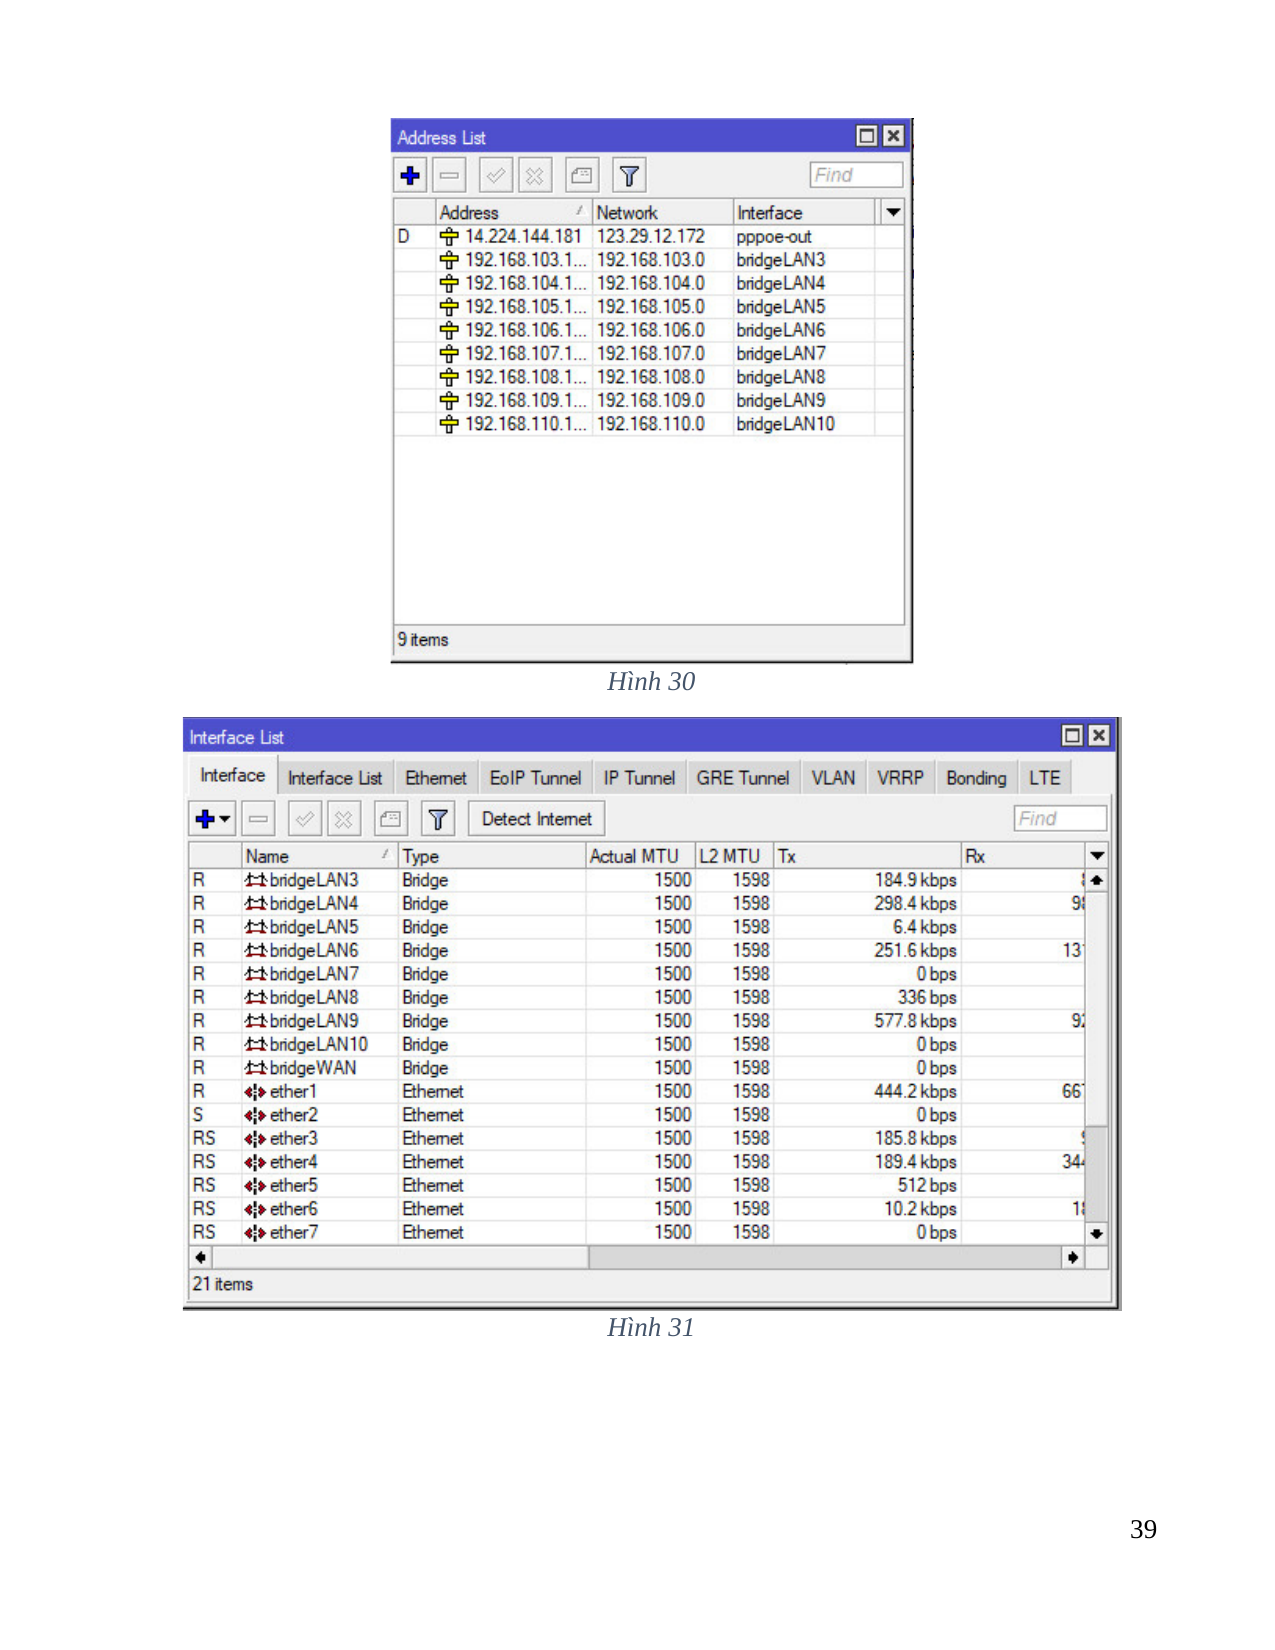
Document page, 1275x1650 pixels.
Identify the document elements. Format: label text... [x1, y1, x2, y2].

text Hình 31 [148, 1311, 1157, 1342]
picture [182, 717, 1122, 1311]
text Hình 30 [148, 665, 1157, 696]
picture [390, 118, 914, 665]
